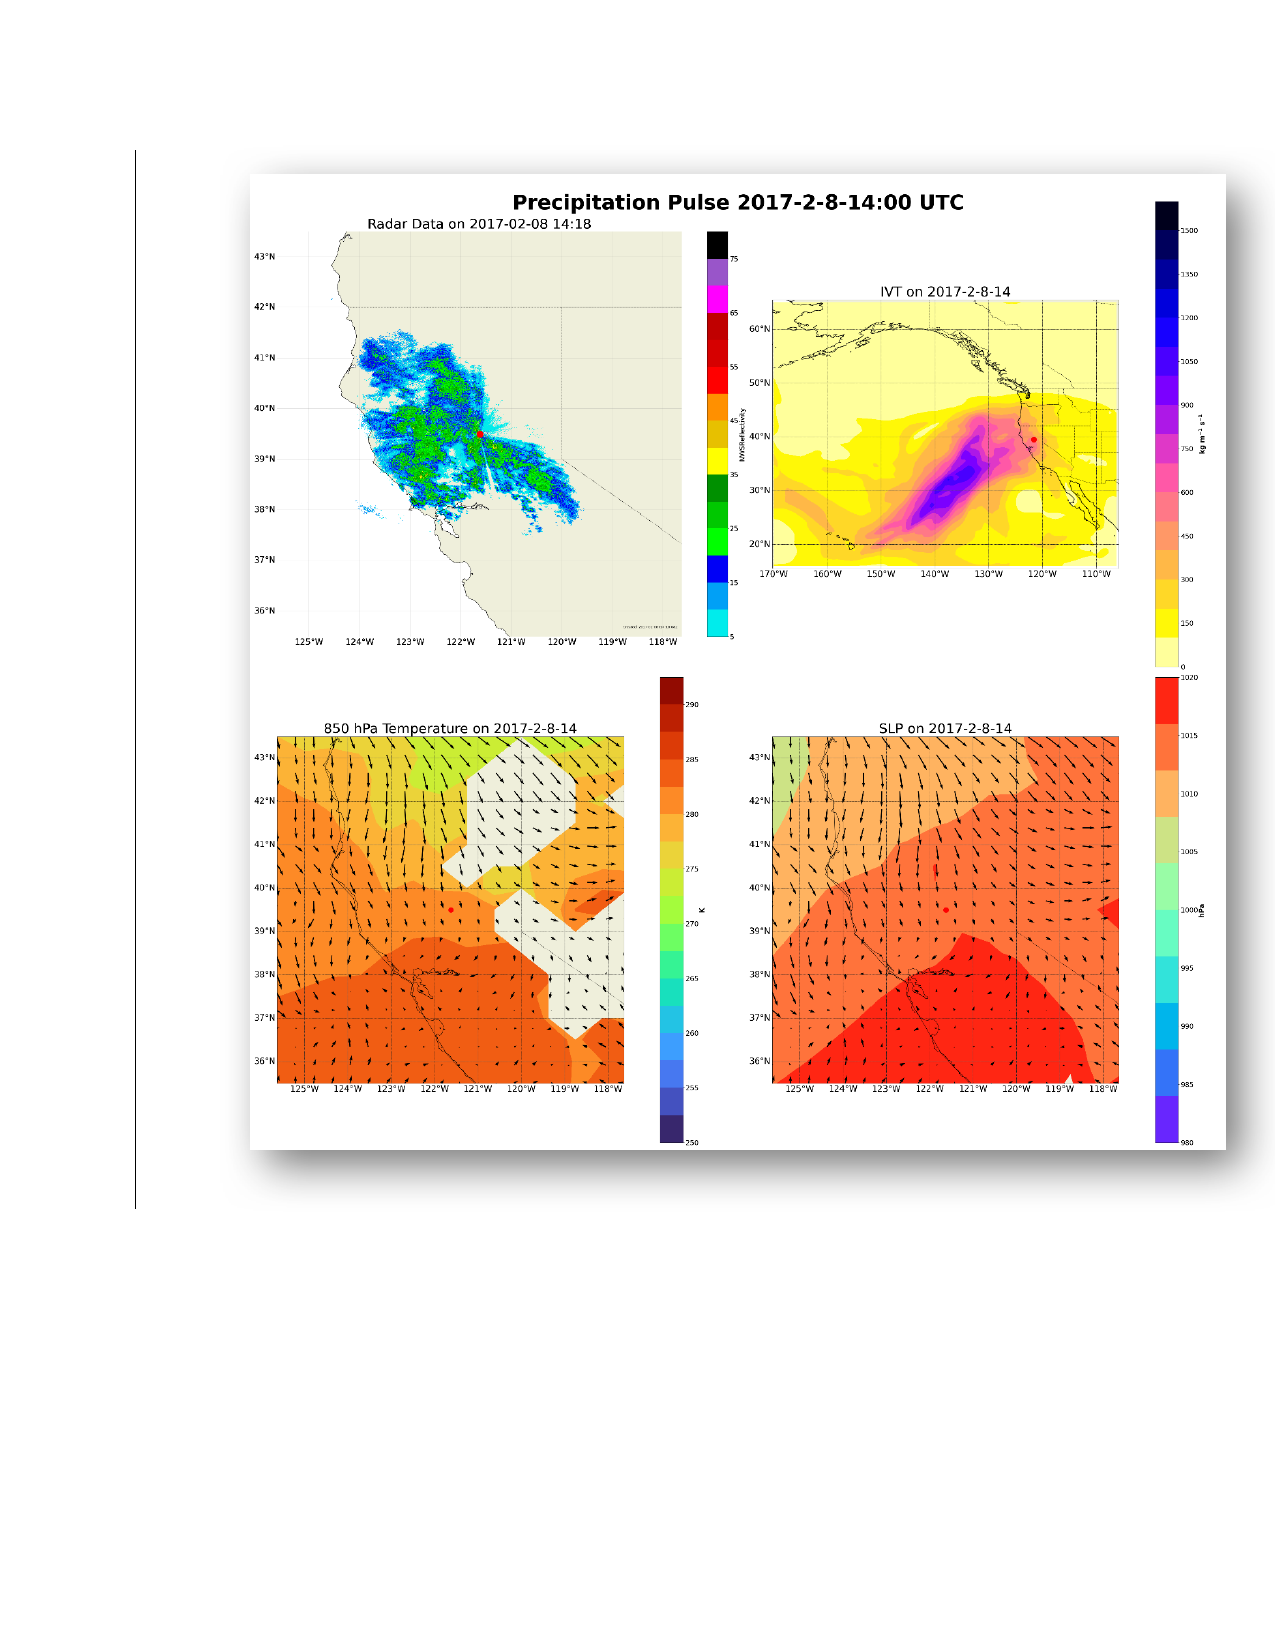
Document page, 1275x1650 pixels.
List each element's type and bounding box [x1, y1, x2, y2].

picture [250, 174, 1226, 1150]
